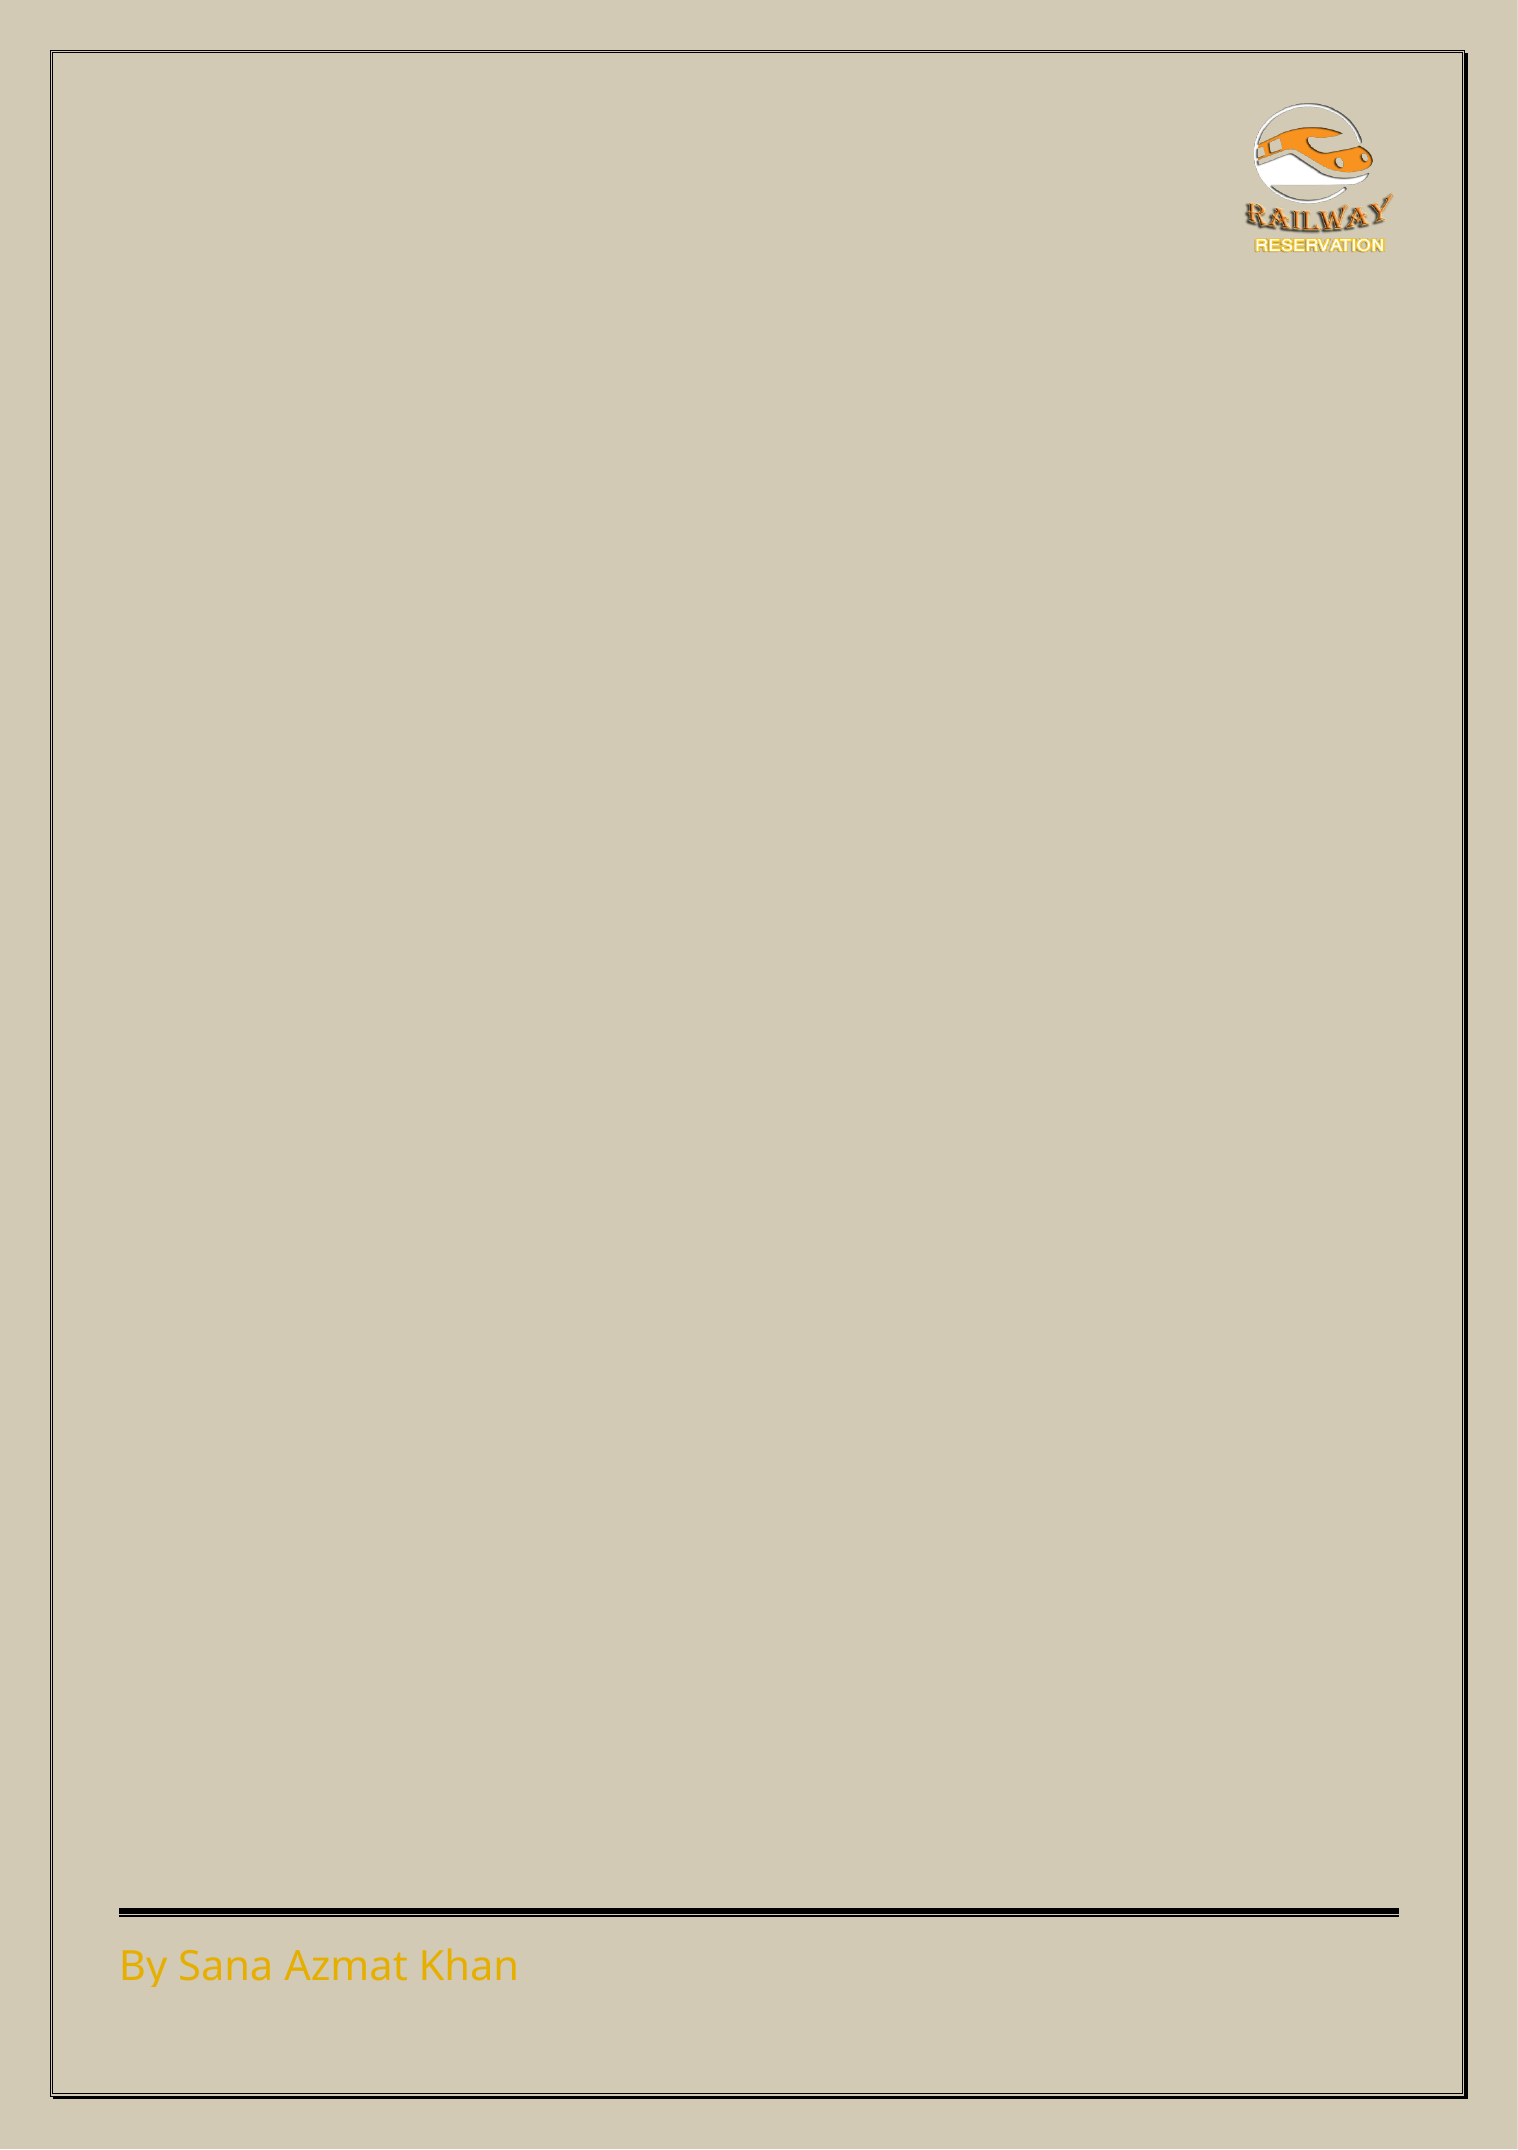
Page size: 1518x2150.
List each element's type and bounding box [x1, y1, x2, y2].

picture [1132, 73, 1462, 282]
